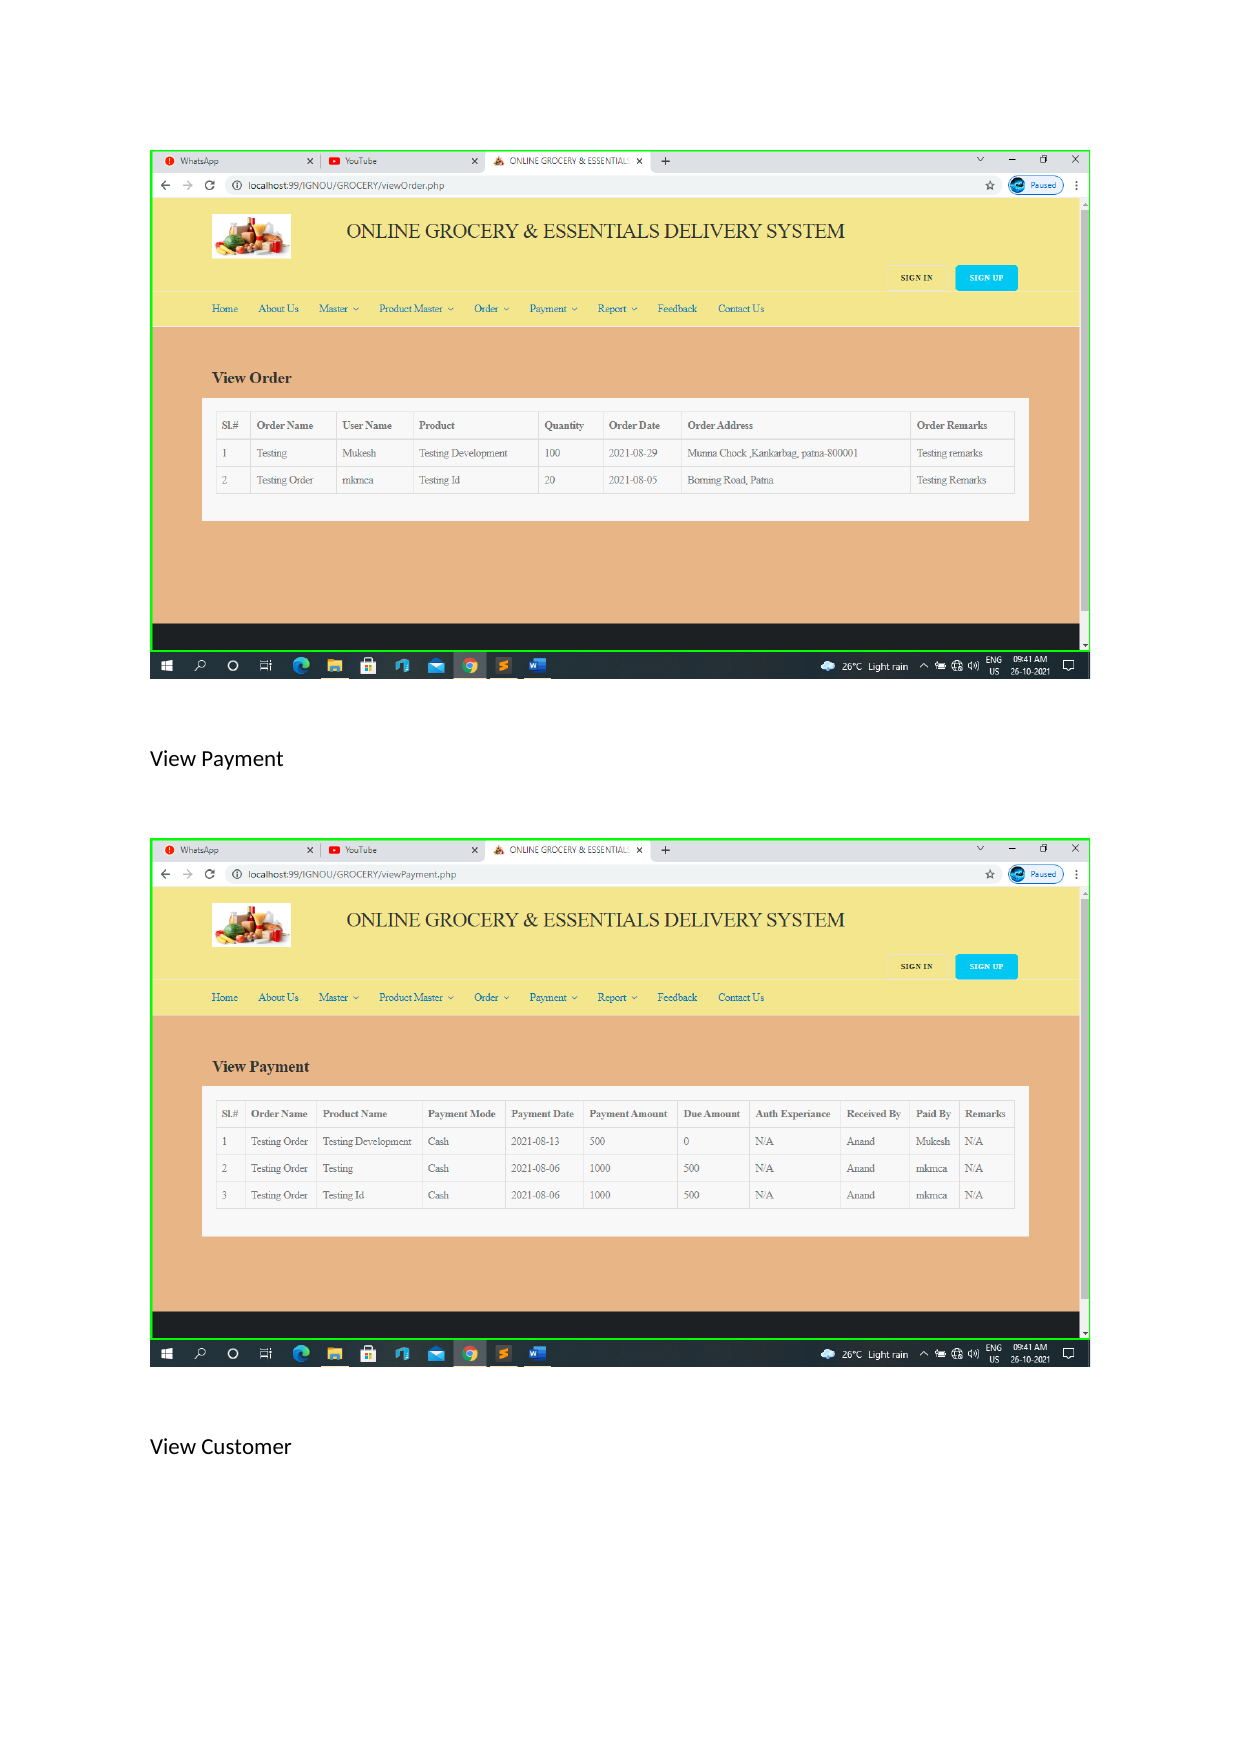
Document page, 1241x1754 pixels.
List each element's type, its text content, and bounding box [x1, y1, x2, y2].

text View Payment [150, 744, 1090, 772]
picture [150, 150, 1091, 679]
picture [150, 838, 1091, 1367]
text View Customer [150, 1432, 1090, 1461]
